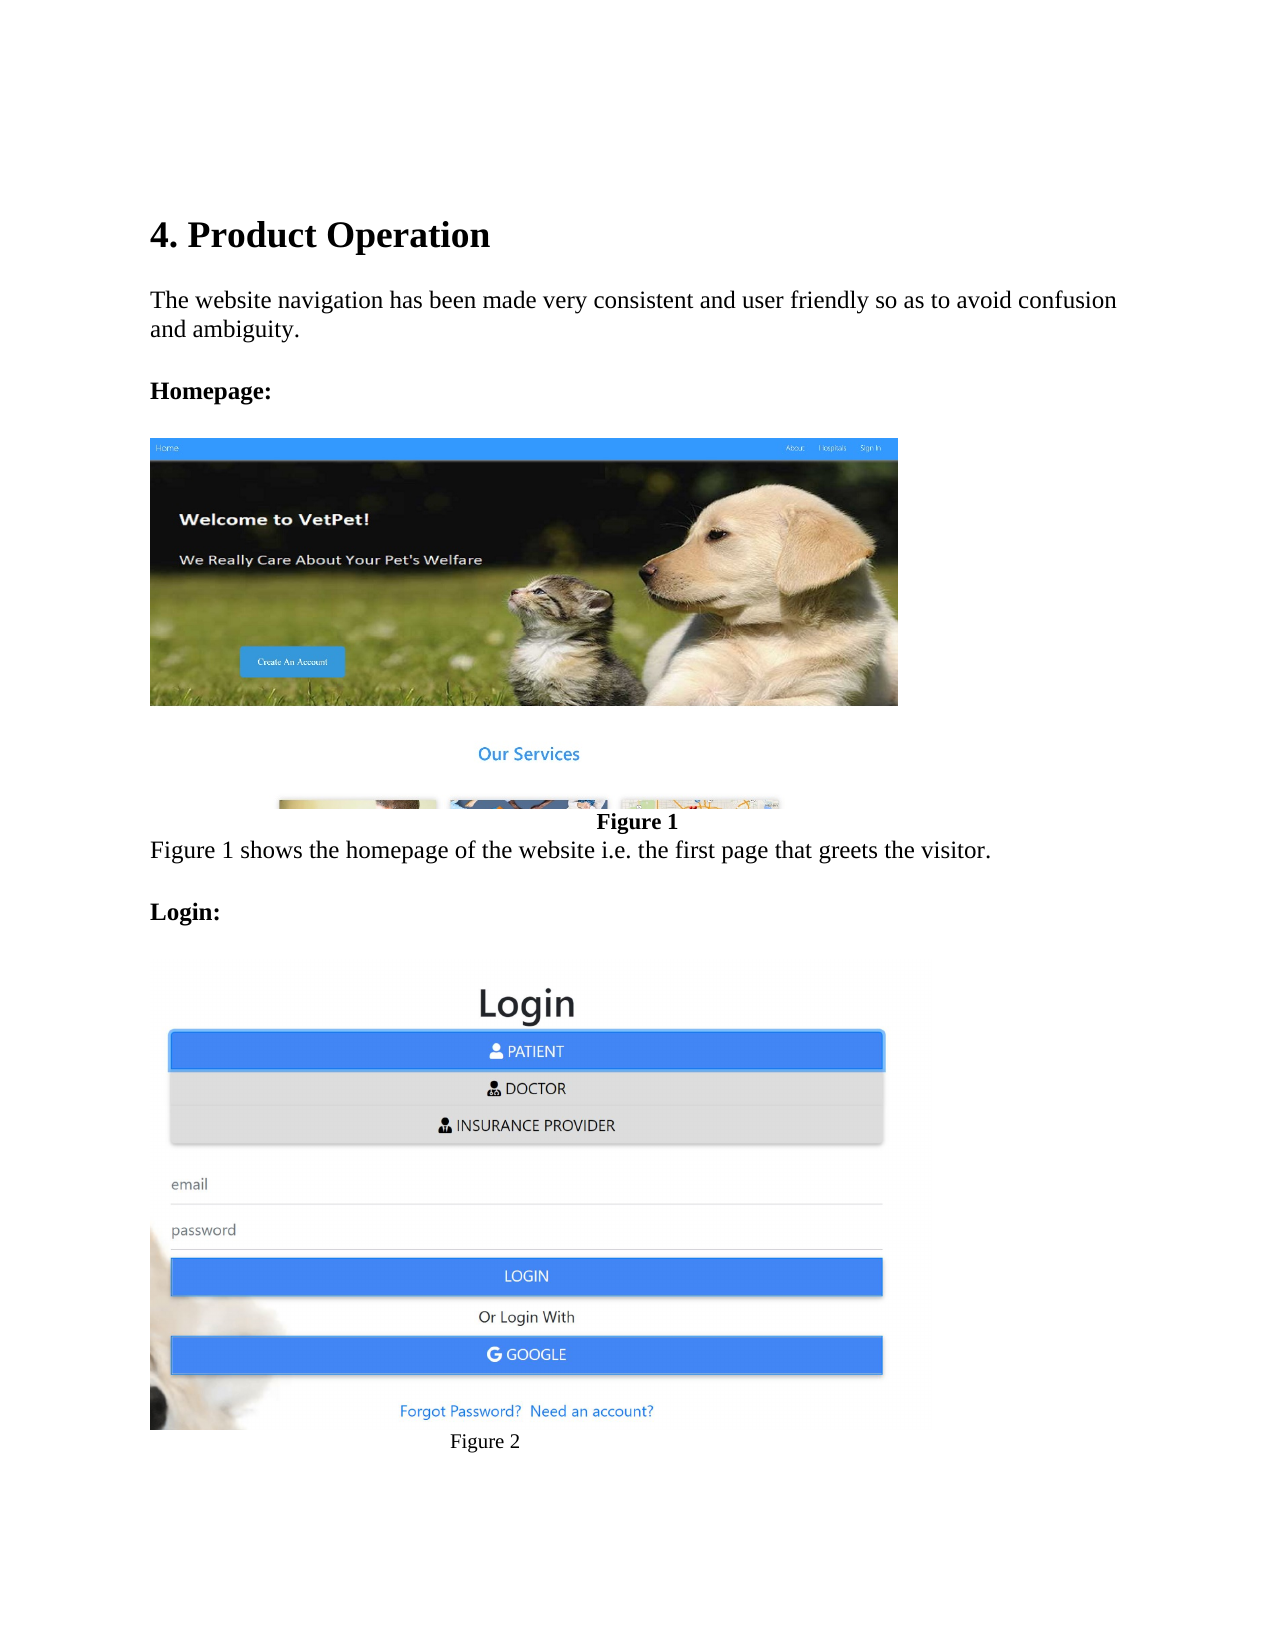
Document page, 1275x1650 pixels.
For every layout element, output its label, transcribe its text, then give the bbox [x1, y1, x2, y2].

text Login: [150, 897, 1125, 926]
text 4. Product Operation [150, 213, 1125, 256]
text Homepage: [150, 376, 1125, 405]
picture [150, 438, 898, 809]
text Figure 2 [375, 1429, 1125, 1453]
text Figure 1 [150, 808, 1125, 835]
text The website navigation has been made very consistent and user friendly so as to avoid confusion and ambiguity. [150, 285, 1125, 342]
picture [150, 959, 932, 1430]
text Figure 1 shows the homepage of the website i.e. the first page that greets the visitor. [150, 835, 1125, 863]
